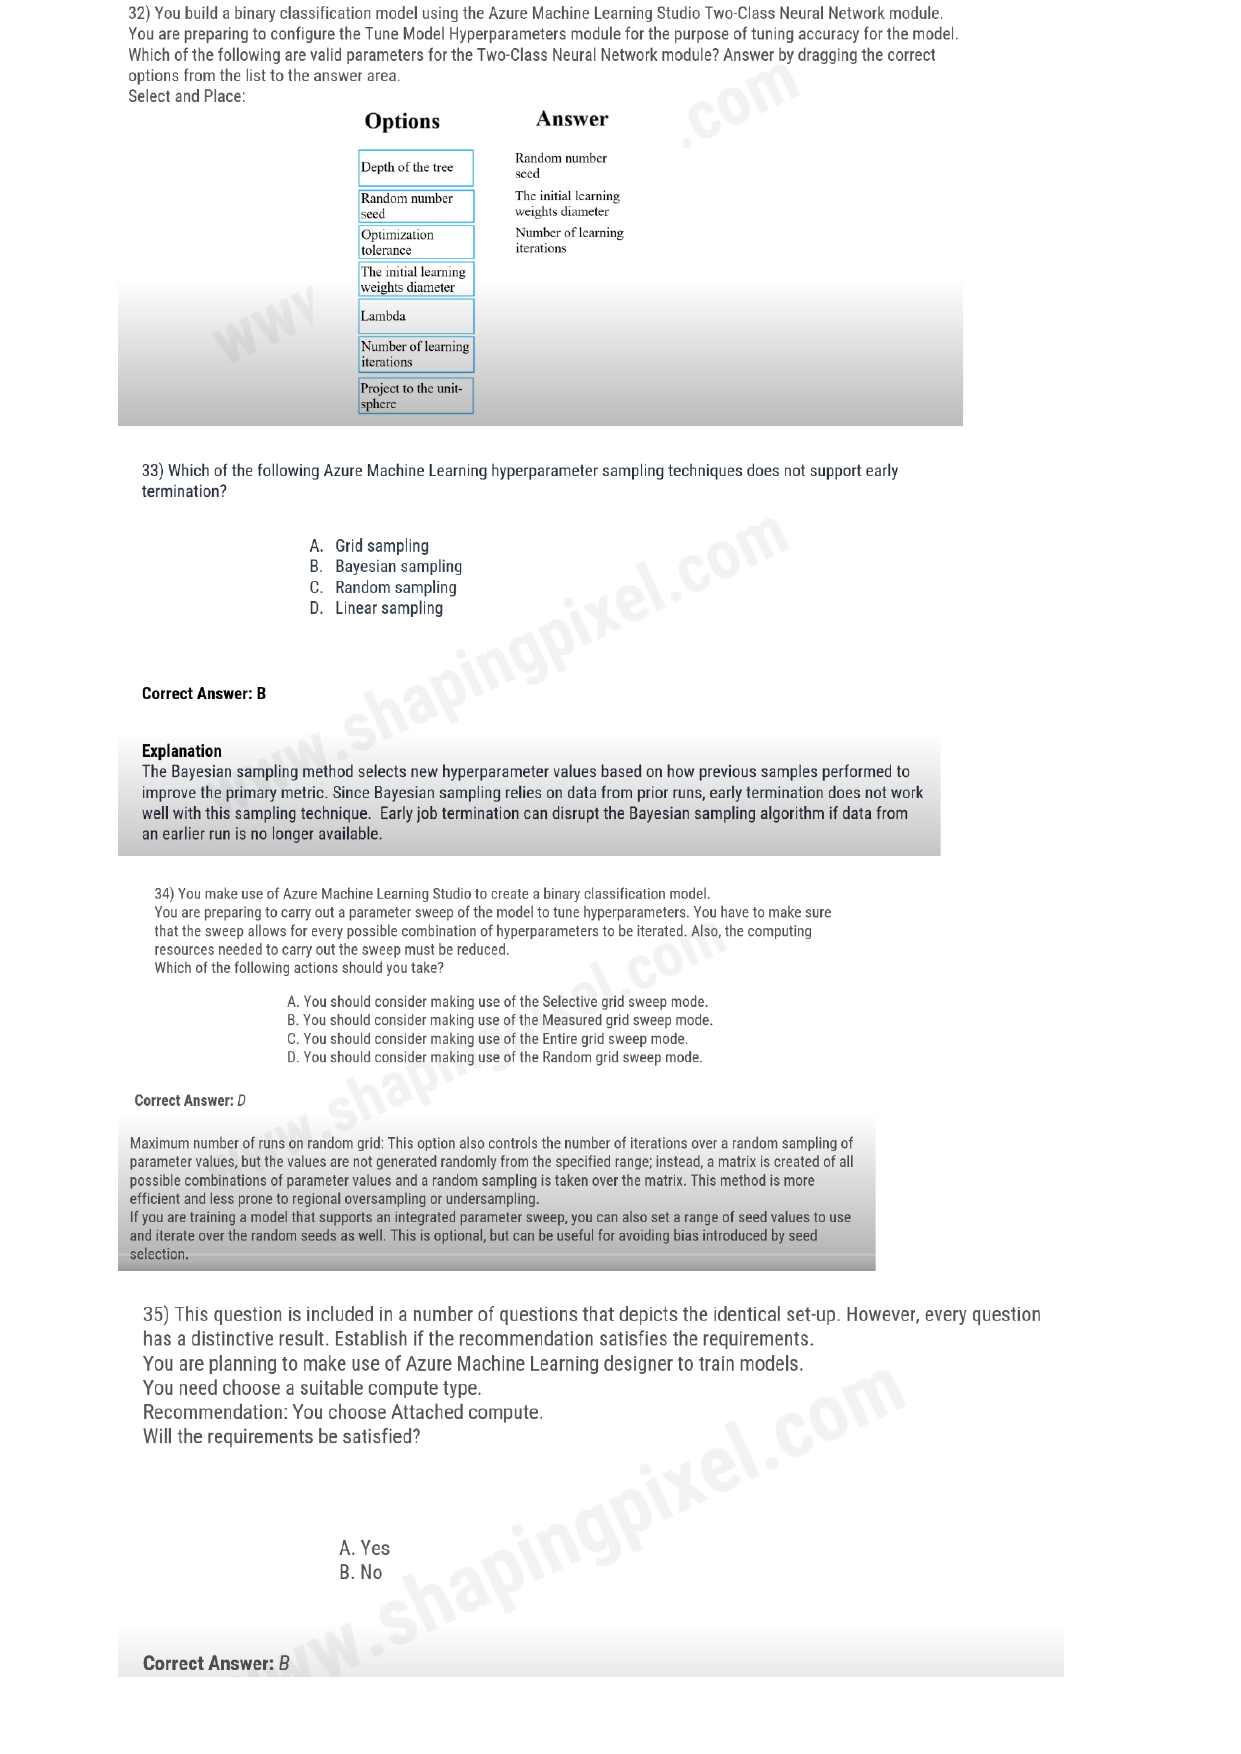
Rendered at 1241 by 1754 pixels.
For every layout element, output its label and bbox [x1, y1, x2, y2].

picture [118, 451, 941, 856]
picture [118, 1295, 1064, 1677]
picture [118, 0, 964, 426]
picture [118, 880, 876, 1271]
